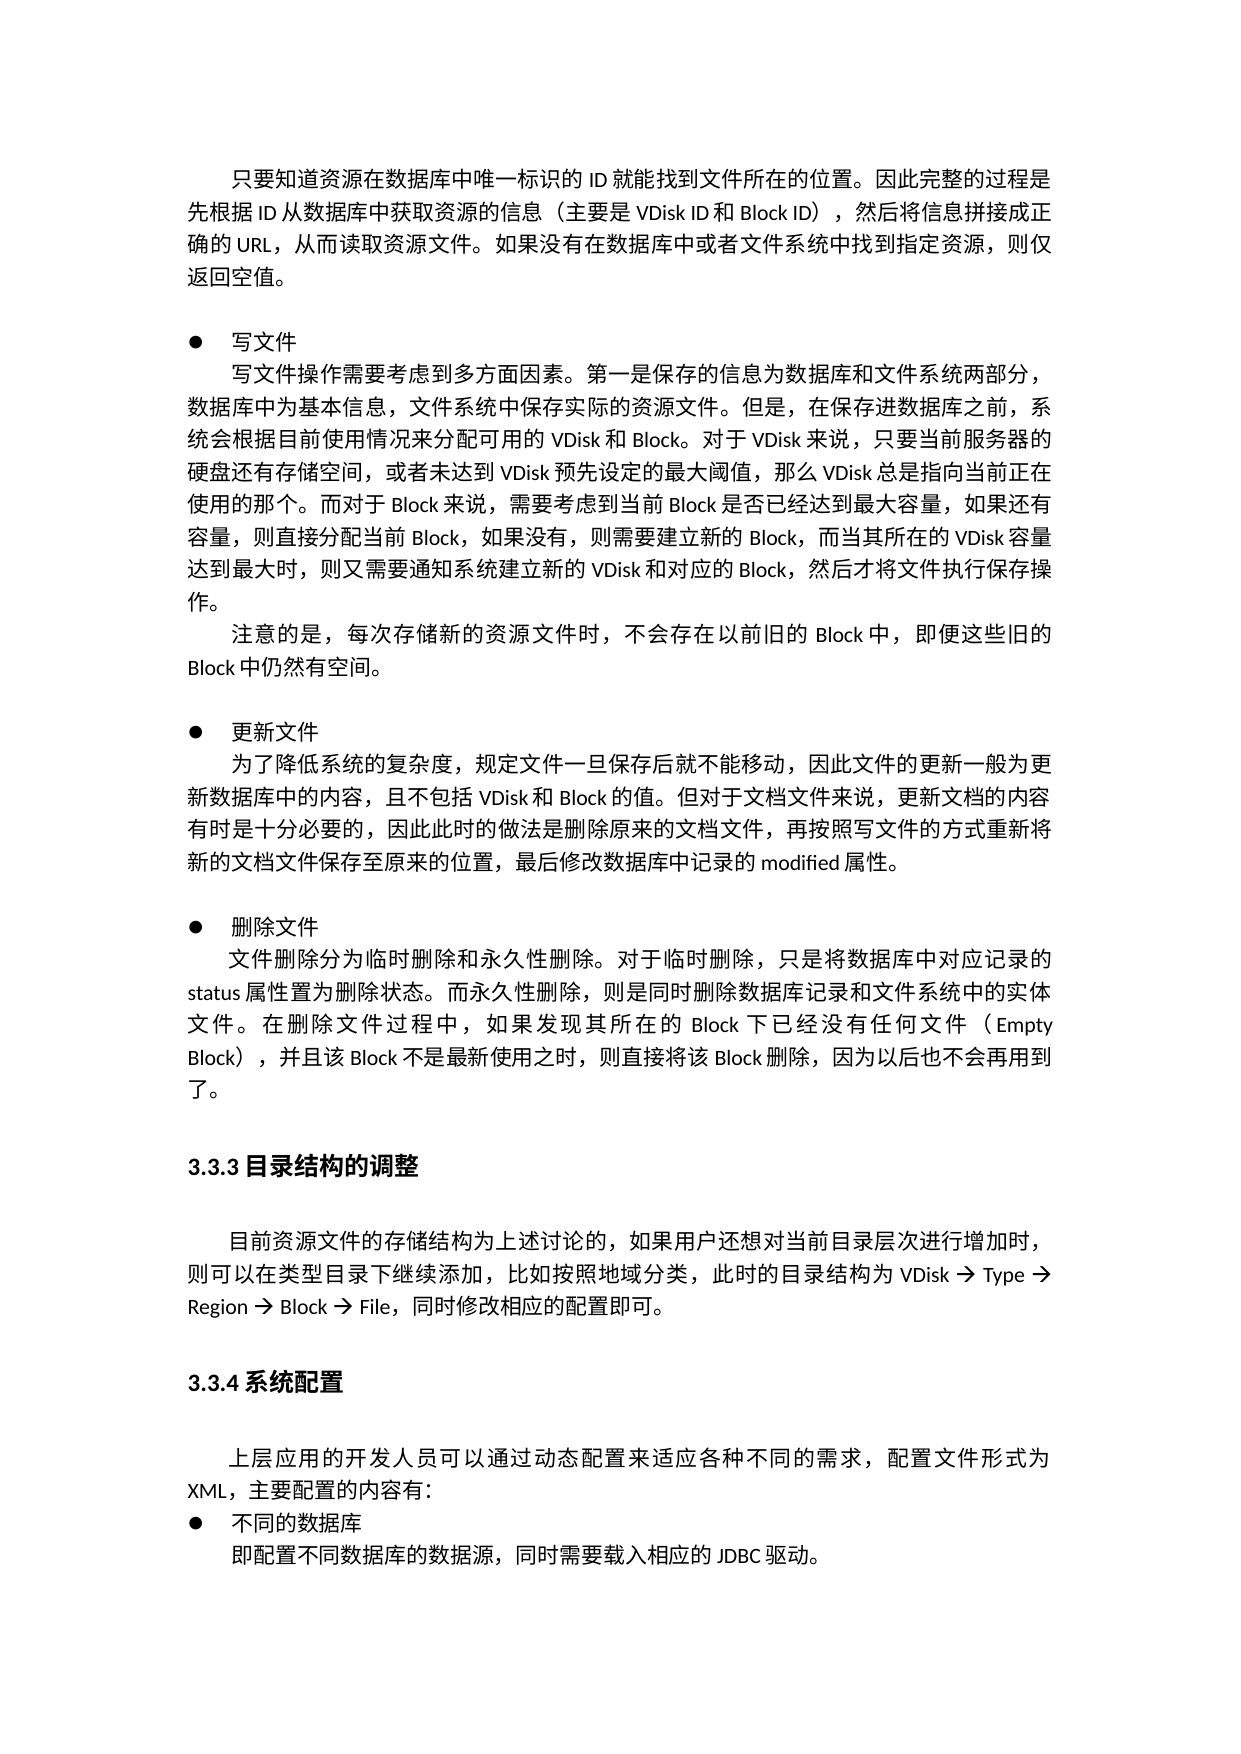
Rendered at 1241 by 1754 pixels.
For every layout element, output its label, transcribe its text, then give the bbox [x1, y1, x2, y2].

subtitle 3.3.4 系统配置 [187, 1348, 1053, 1413]
list 更新文件 [187, 714, 1053, 747]
text 为了降低系统的复杂度，规定文件一旦保存后就不能移动，因此文件的更新一般为更新数据库中的内容，且不包括VDisk和Block的值。但对于文档文件来说，更新文档的内容有时是十分必要的，因此此时的做法是删除原来的文档文件，再按照写文件的方式重新将新的文档文件保存至原来的位置，最后修改数据库中记录的modified属性。 [187, 747, 1053, 877]
list 删除文件 [187, 909, 1053, 942]
text 目前资源文件的存储结构为上述讨论的，如果用户还想对当前目录层次进行增加时，则可以在类型目录下继续添加，比如按照地域分类，此时的目录结构为VDisk Type Region Block File，同时修改相应的配置即可。 [187, 1224, 1053, 1321]
subtitle 3.3.3 目录结构的调整 [187, 1132, 1053, 1197]
text 上层应用的开发人员可以通过动态配置来适应各种不同的需求，配置文件形式为XML，主要配置的内容有： [187, 1440, 1053, 1505]
text 文件删除分为临时删除和永久性删除。对于临时删除，只是将数据库中对应记录的status属性置为删除状态。而永久性删除，则是同时删除数据库记录和文件系统中的实体文件。在删除文件过程中，如果发现其所在的Block下已经没有任何文件（Empty Block），并且该Block不是最新使用之时，则直接将该Block删除，因为以后也不会再用到了。 [187, 942, 1053, 1104]
text 写文件操作需要考虑到多方面因素。第一是保存的信息为数据库和文件系统两部分，数据库中为基本信息，文件系统中保存实际的资源文件。但是，在保存进数据库之前，系统会根据目前使用情况来分配可用的VDisk和Block。对于VDisk来说，只要当前服务器的硬盘还有存储空间，或者未达到VDisk预先设定的最大阈值，那么VDisk总是指向当前正在使用的那个。而对于Block来说，需要考虑到当前Block是否已经达到最大容量，如果还有容量，则直接分配当前Block，如果没有，则需要建立新的Block，而当其所在的VDisk容量达到最大时，则又需要通知系统建立新的VDisk和对应的Block，然后才将文件执行保存操作。 [187, 357, 1053, 617]
text 即配置不同数据库的数据源，同时需要载入相应的JDBC驱动。 [231, 1538, 1053, 1570]
text 只要知道资源在数据库中唯一标识的ID就能找到文件所在的位置。因此完整的过程是先根据ID从数据库中获取资源的信息（主要是VDisk ID和Block ID），然后将信息拼接成正确的URL，从而读取资源文件。如果没有在数据库中或者文件系统中找到指定资源，则仅返回空值。 [187, 162, 1053, 292]
list 不同的数据库 [187, 1505, 1053, 1538]
text 注意的是，每次存储新的资源文件时，不会存在以前旧的Block中，即便这些旧的Block中仍然有空间。 [187, 617, 1053, 682]
list 写文件 [187, 324, 1053, 357]
